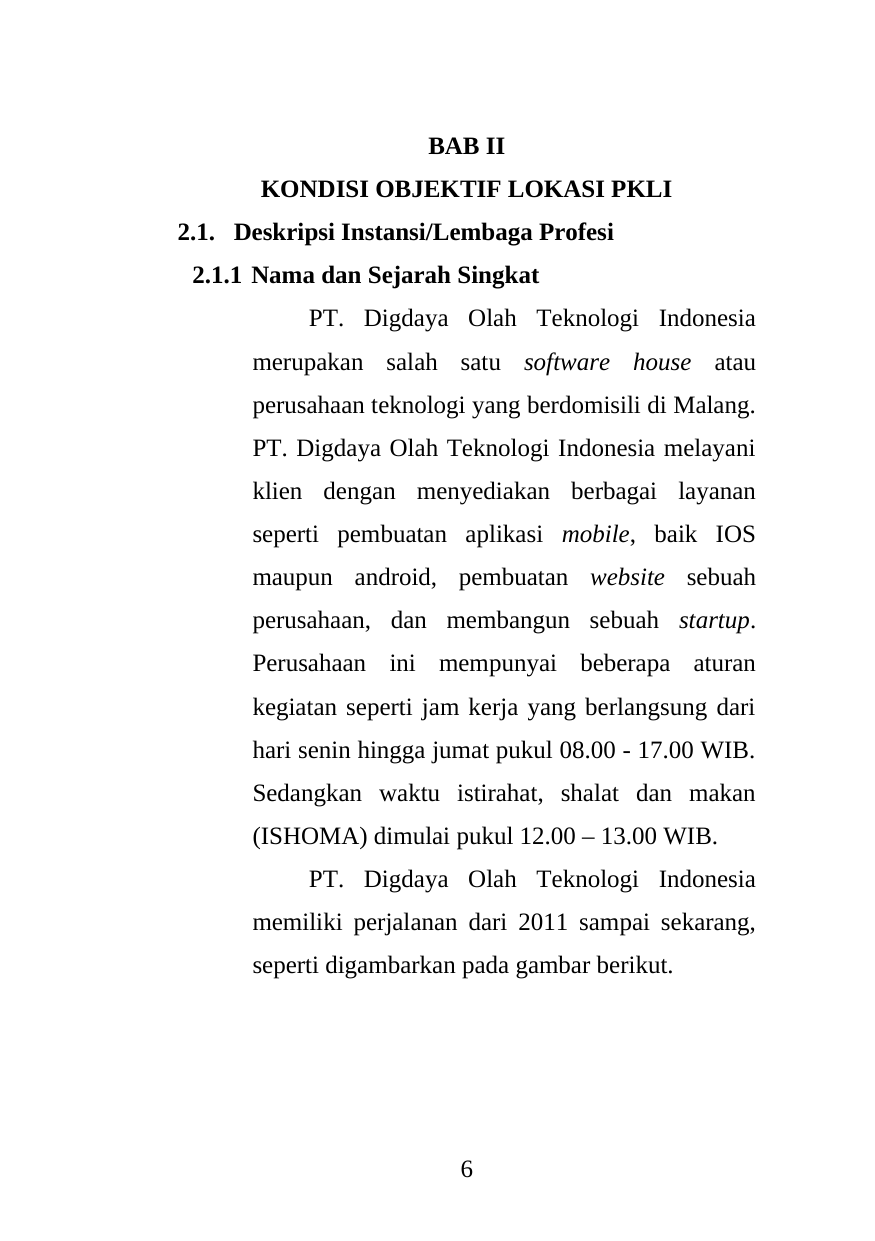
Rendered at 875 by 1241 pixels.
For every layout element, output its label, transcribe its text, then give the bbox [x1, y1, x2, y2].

subtitle Nama dan Sejarah Singkat [192, 260, 756, 289]
text PT. Digdaya Olah Teknologi Indonesia merupakan salah satu software house atau perusahaan teknologi yang berdomisili di Malang. PT. Digdaya Olah Teknologi Indonesia melayani klien dengan menyediakan berbagai layanan seperti pembuatan aplikasi mobile, baik IOS maupun android, pembuatan website sebuah perusahaan, dan membangun sebuah startup. Perusahaan ini mempunyai beberapa aturan kegiatan seperti jam kerja yang berlangsung dari hari senin hingga jumat pukul 08.00 - 17.00 WIB. Sedangkan waktu istirahat, shalat dan makan (ISHOMA) dimulai pukul 12.00 – 13.00 WIB. [252, 303, 756, 850]
text PT. Digdaya Olah Teknologi Indonesia memiliki perjalanan dari 2011 sampai sekarang, seperti digambarkan pada gambar berikut. [252, 864, 756, 979]
text KONDISI OBJEKTIF LOKASI PKLI [177, 174, 756, 203]
subtitle BAB II [177, 131, 756, 160]
subtitle 2.1. Deskripsi Instansi/Lembaga Profesi [177, 217, 756, 246]
